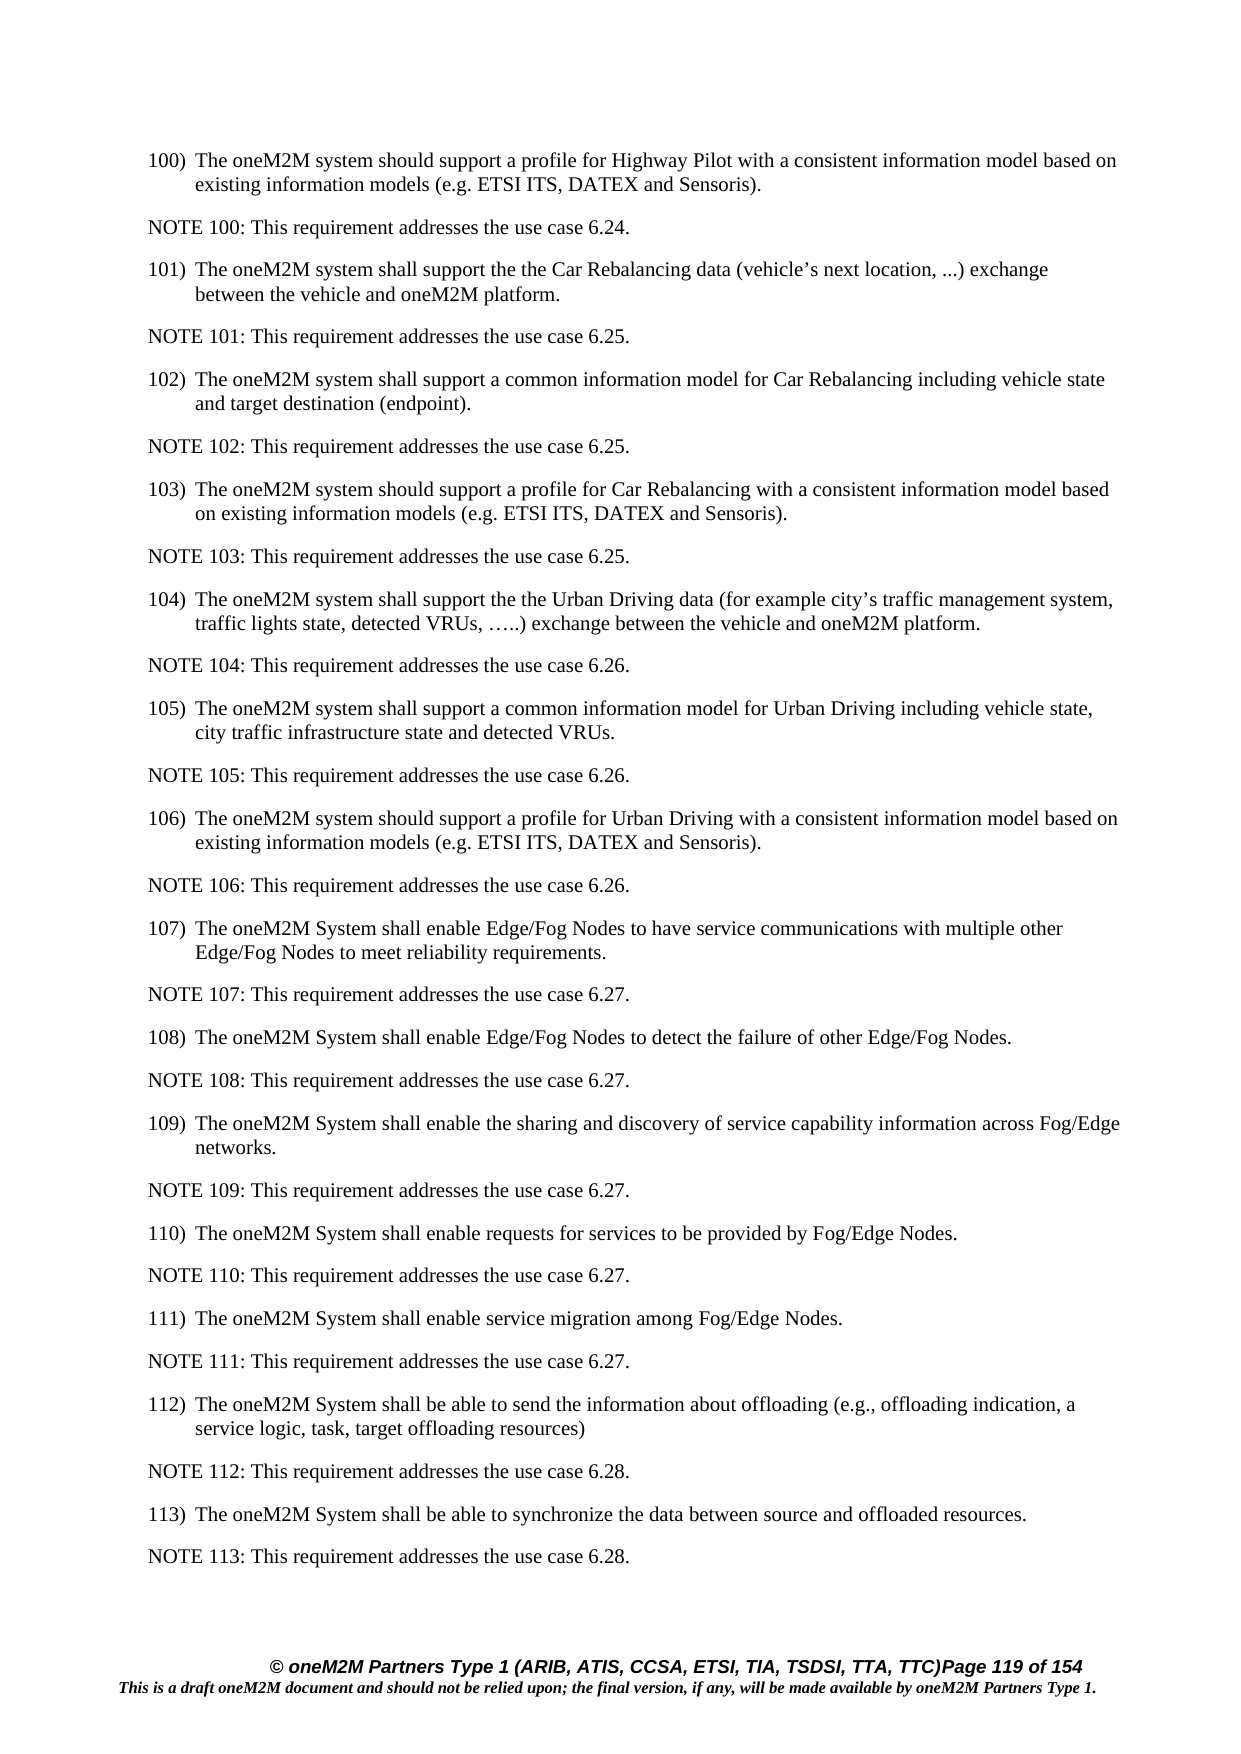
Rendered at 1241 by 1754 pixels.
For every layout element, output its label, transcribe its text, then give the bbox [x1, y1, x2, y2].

list The oneM2M system shall support a common information model for Car Rebalancing including vehicle state and target destination (endpoint). [148, 367, 1122, 415]
text The oneM2M System shall enable requests for services to be provided by Fog/Edge Nodes. [148, 1221, 1122, 1244]
list The oneM2M system shall support a common information model for Urban Driving including vehicle state, city traffic infrastructure state and detected VRUs. [148, 696, 1122, 744]
list NOTE 101: This requirement addresses the use case 6.25. [148, 324, 1122, 348]
list The oneM2M system should support a profile for Highway Pilot with a consistent information model based on existing information models (e.g. ETSI ITS, DATEX and Sensoris). [148, 148, 1122, 196]
list NOTE 104: This requirement addresses the use case 6.26. [148, 653, 1122, 677]
list NOTE 113: This requirement addresses the use case 6.28. [148, 1544, 1122, 1568]
list NOTE 109: This requirement addresses the use case 6.27. [148, 1178, 1122, 1202]
list NOTE 103: This requirement addresses the use case 6.25. [148, 544, 1122, 568]
list NOTE 105: This requirement addresses the use case 6.26. [148, 763, 1122, 787]
list NOTE 111: This requirement addresses the use case 6.27. [148, 1349, 1122, 1373]
list The oneM2M System shall enable Edge/Fog Nodes to have service communications with multiple other Edge/Fog Nodes to meet reliability requirements. [148, 916, 1122, 964]
list The oneM2M system should support a profile for Urban Driving with a consistent information model based on existing information models (e.g. ETSI ITS, DATEX and Sensoris). [148, 806, 1122, 854]
list NOTE 107: This requirement addresses the use case 6.27. [148, 982, 1122, 1006]
list The oneM2M System shall be able to synchronize the data between source and offloaded resources. [148, 1501, 1122, 1526]
list NOTE 102: This requirement addresses the use case 6.25. [148, 434, 1122, 458]
text The oneM2M System shall enable service migration among Fog/Edge Nodes. [148, 1306, 1122, 1330]
list The oneM2M system shall support the the Car Rebalancing data (vehicle’s next location, ...) exchange between the vehicle and oneM2M platform. [148, 257, 1122, 306]
list NOTE 108: This requirement addresses the use case 6.27. [148, 1068, 1122, 1092]
list The oneM2M System shall be able to send the information about offloading (e.g., offloading indication, a service logic, task, target offloading resources) [148, 1392, 1122, 1440]
list NOTE 112: This requirement addresses the use case 6.28. [148, 1459, 1122, 1483]
list The oneM2M system should support a profile for Car Rebalancing with a consistent information model based on existing information models (e.g. ETSI ITS, DATEX and Sensoris). [148, 477, 1122, 525]
text The oneM2M System shall enable Edge/Fog Nodes to detect the failure of other Edge/Fog Nodes. [148, 1025, 1122, 1049]
text The oneM2M System shall enable the sharing and discovery of service capability information across Fog/Edge networks. [148, 1111, 1122, 1159]
list NOTE 100: This requirement addresses the use case 6.24. [148, 214, 1122, 239]
list NOTE 106: This requirement addresses the use case 6.26. [148, 873, 1122, 897]
list NOTE 110: This requirement addresses the use case 6.27. [148, 1263, 1122, 1287]
list The oneM2M system shall support the the Urban Driving data (for example city’s traffic management system, traffic lights state, detected VRUs, …..) exchange between the vehicle and oneM2M platform. [148, 586, 1122, 634]
